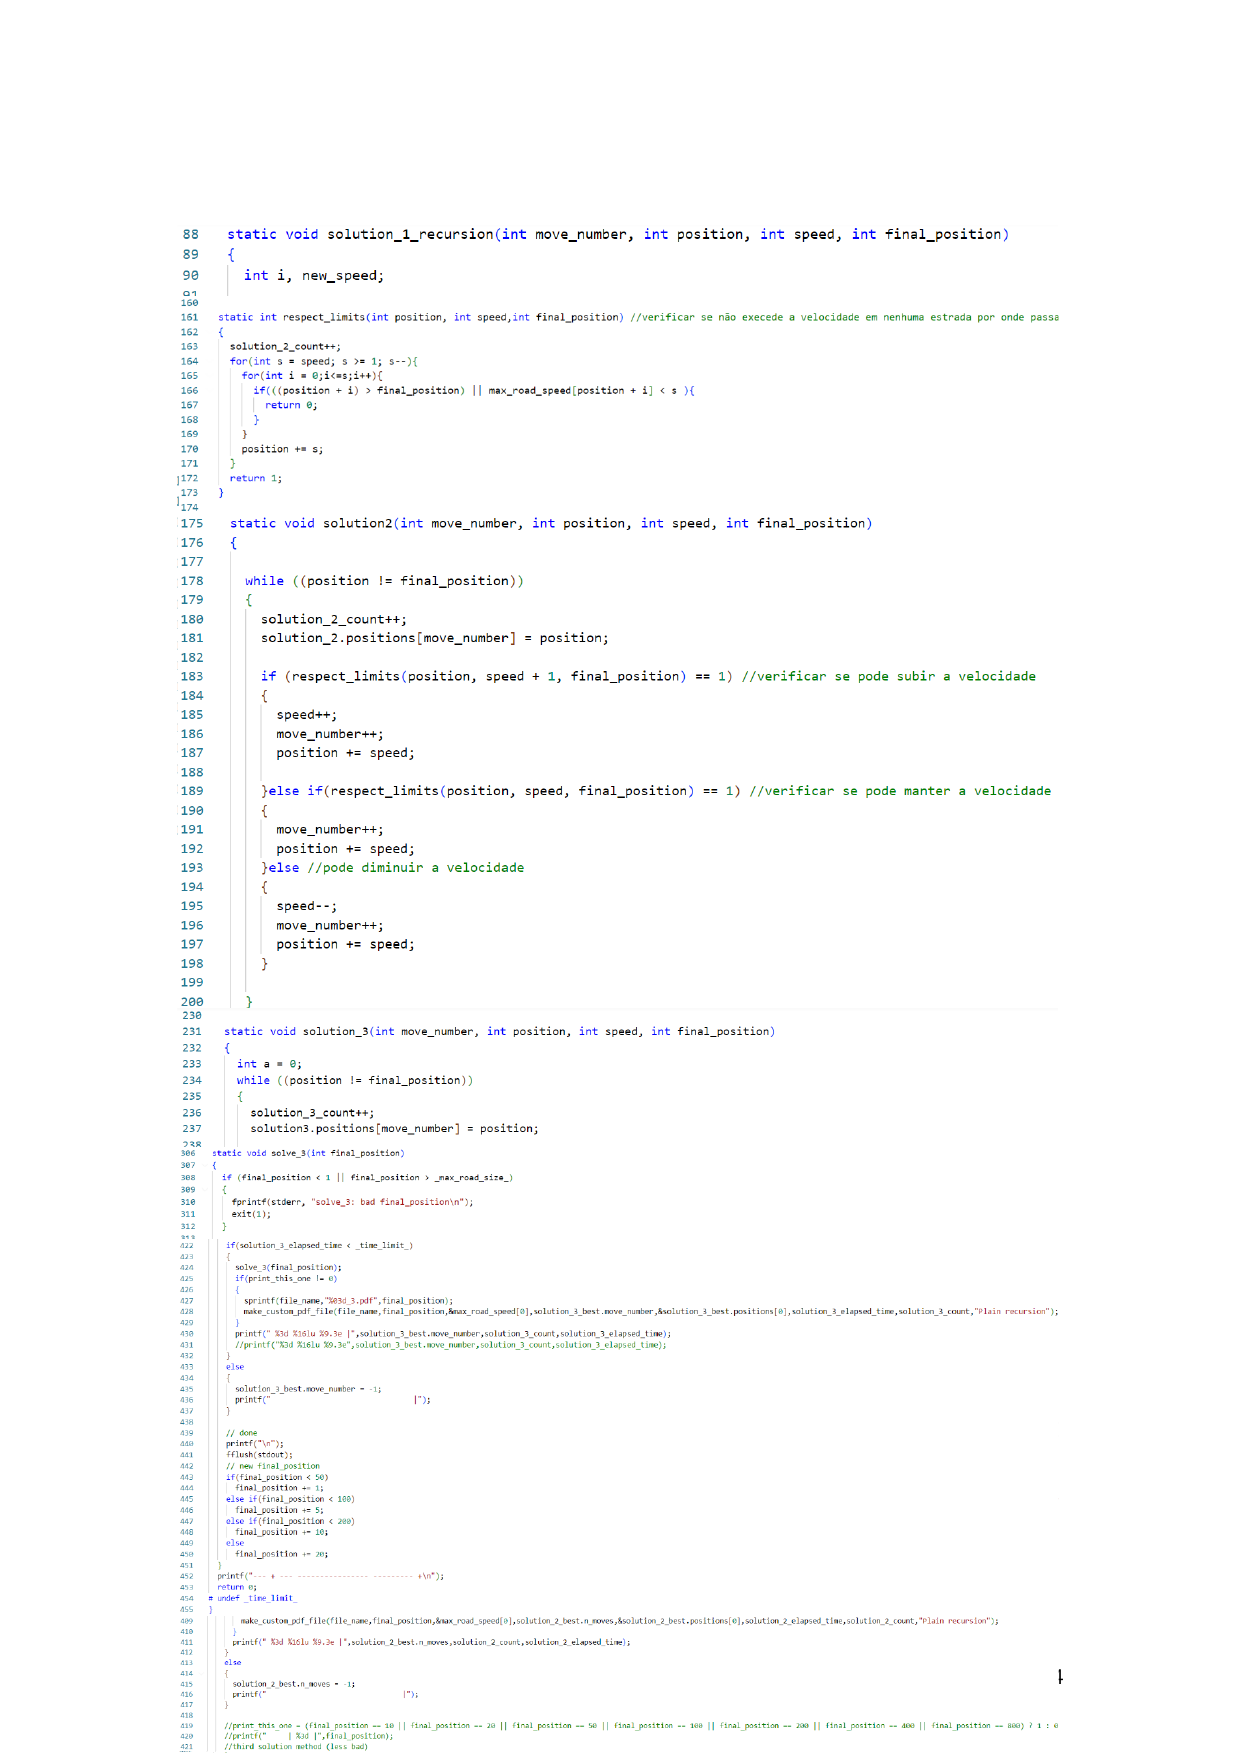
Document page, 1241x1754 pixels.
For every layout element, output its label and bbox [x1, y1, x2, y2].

picture [173, 225, 1058, 1752]
